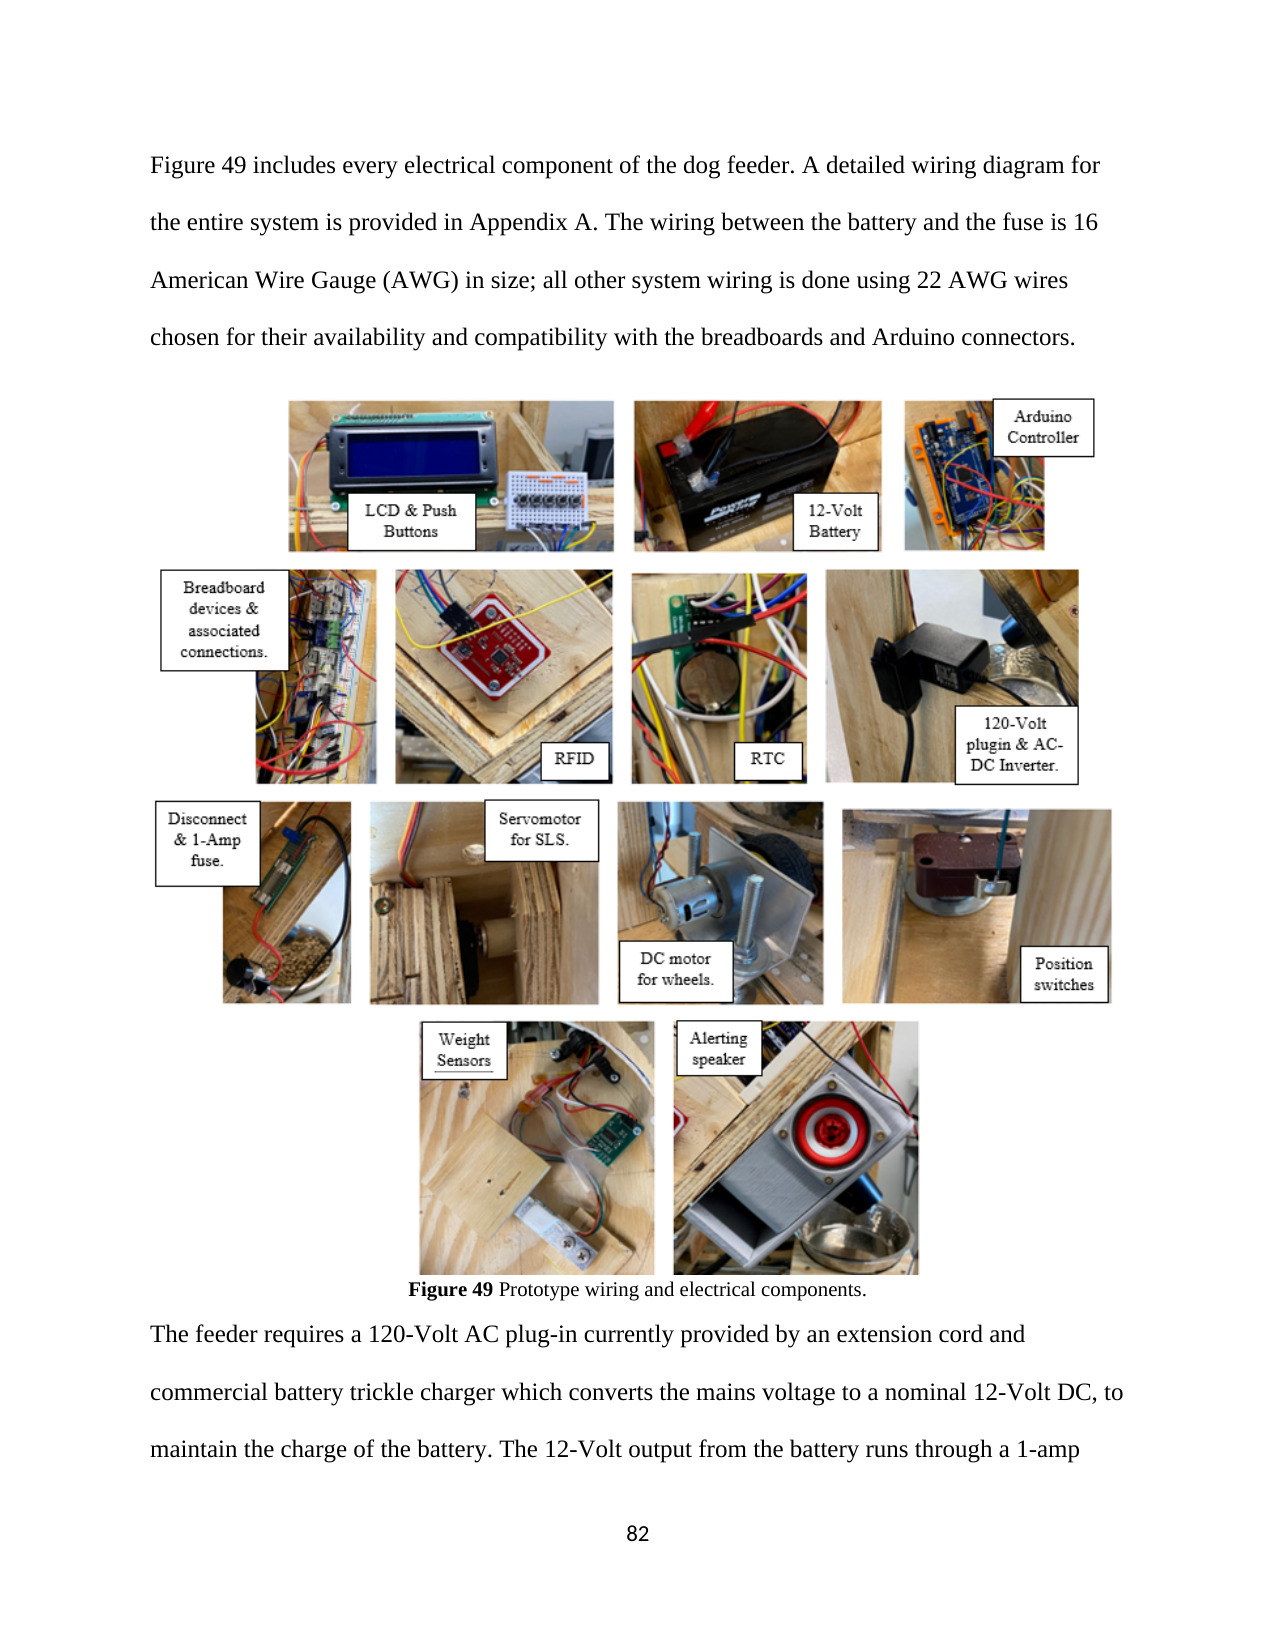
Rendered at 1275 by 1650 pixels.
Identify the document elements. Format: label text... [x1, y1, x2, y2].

text Figure 49 includes every electrical component of the dog feeder. A detailed wiring diagram for the entire system is provided in Appendix A. The wiring between the battery and the fuse is 16 American Wire Gauge (AWG) in size; all other system wiring is done using 22 AWG wires chosen for their availability and compatibility with the breadboards and Arduino connectors. [150, 150, 1125, 351]
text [150, 1319, 1125, 1463]
text Figure 49 Prototype wiring and electrical components. [150, 1275, 1125, 1301]
picture [150, 396, 1125, 1275]
